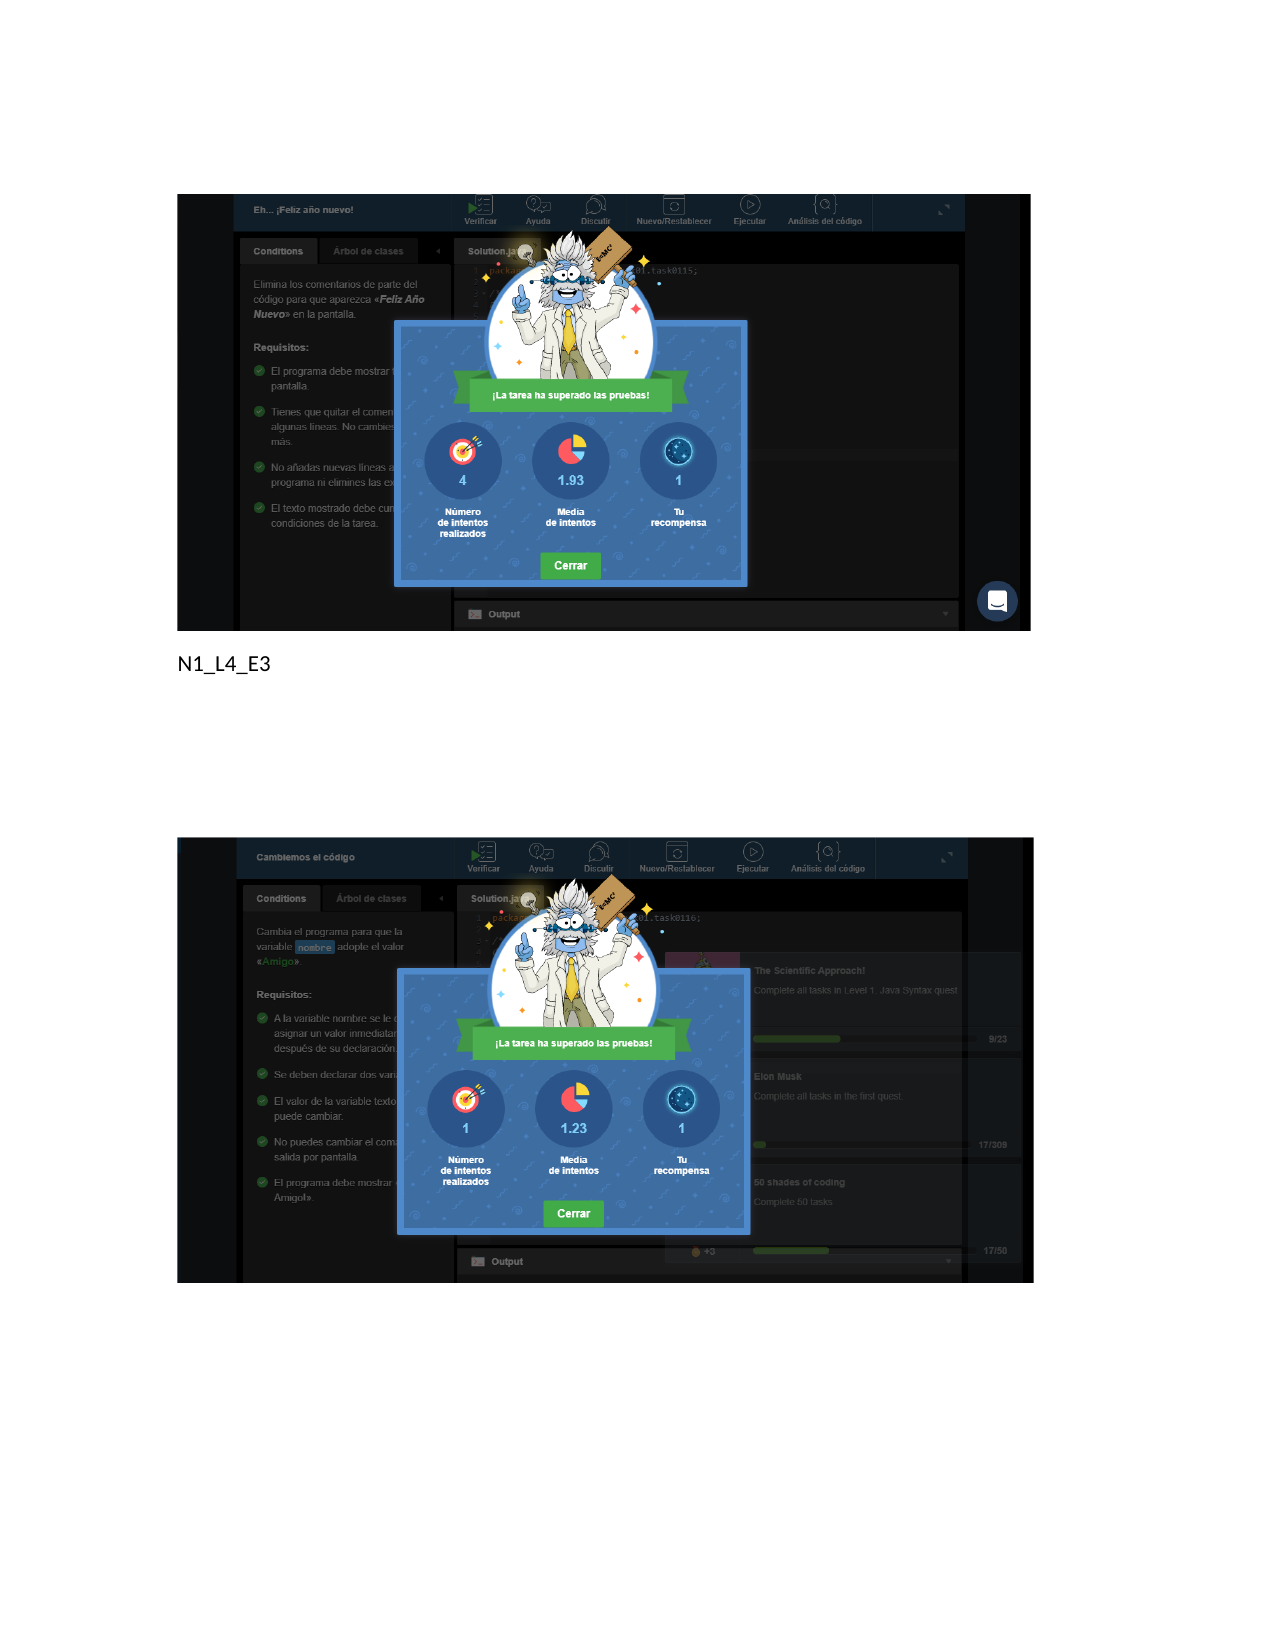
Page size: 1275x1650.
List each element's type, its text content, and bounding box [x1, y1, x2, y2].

text N1_L4_E3 [177, 649, 1098, 677]
picture [177, 836, 1034, 1283]
picture [177, 194, 1031, 631]
